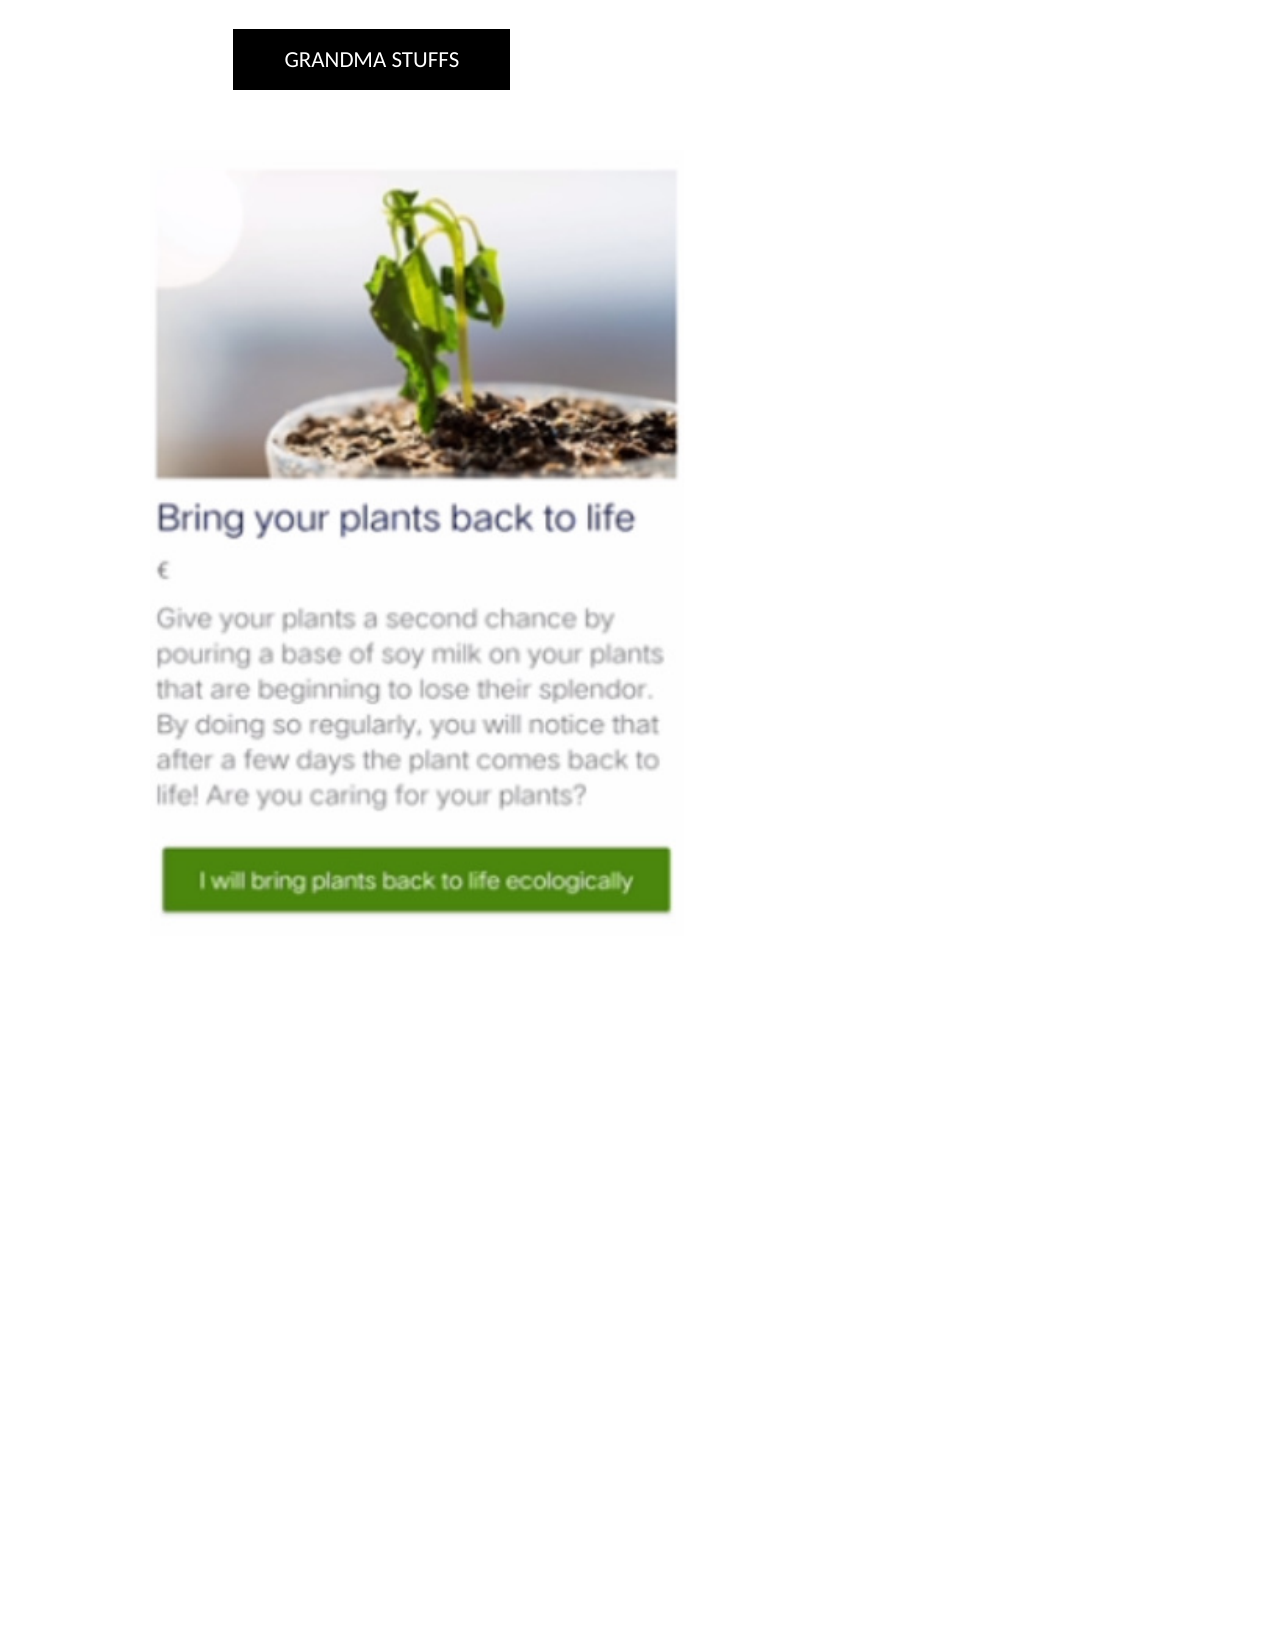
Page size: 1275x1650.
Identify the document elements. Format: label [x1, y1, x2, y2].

picture [150, 150, 685, 936]
